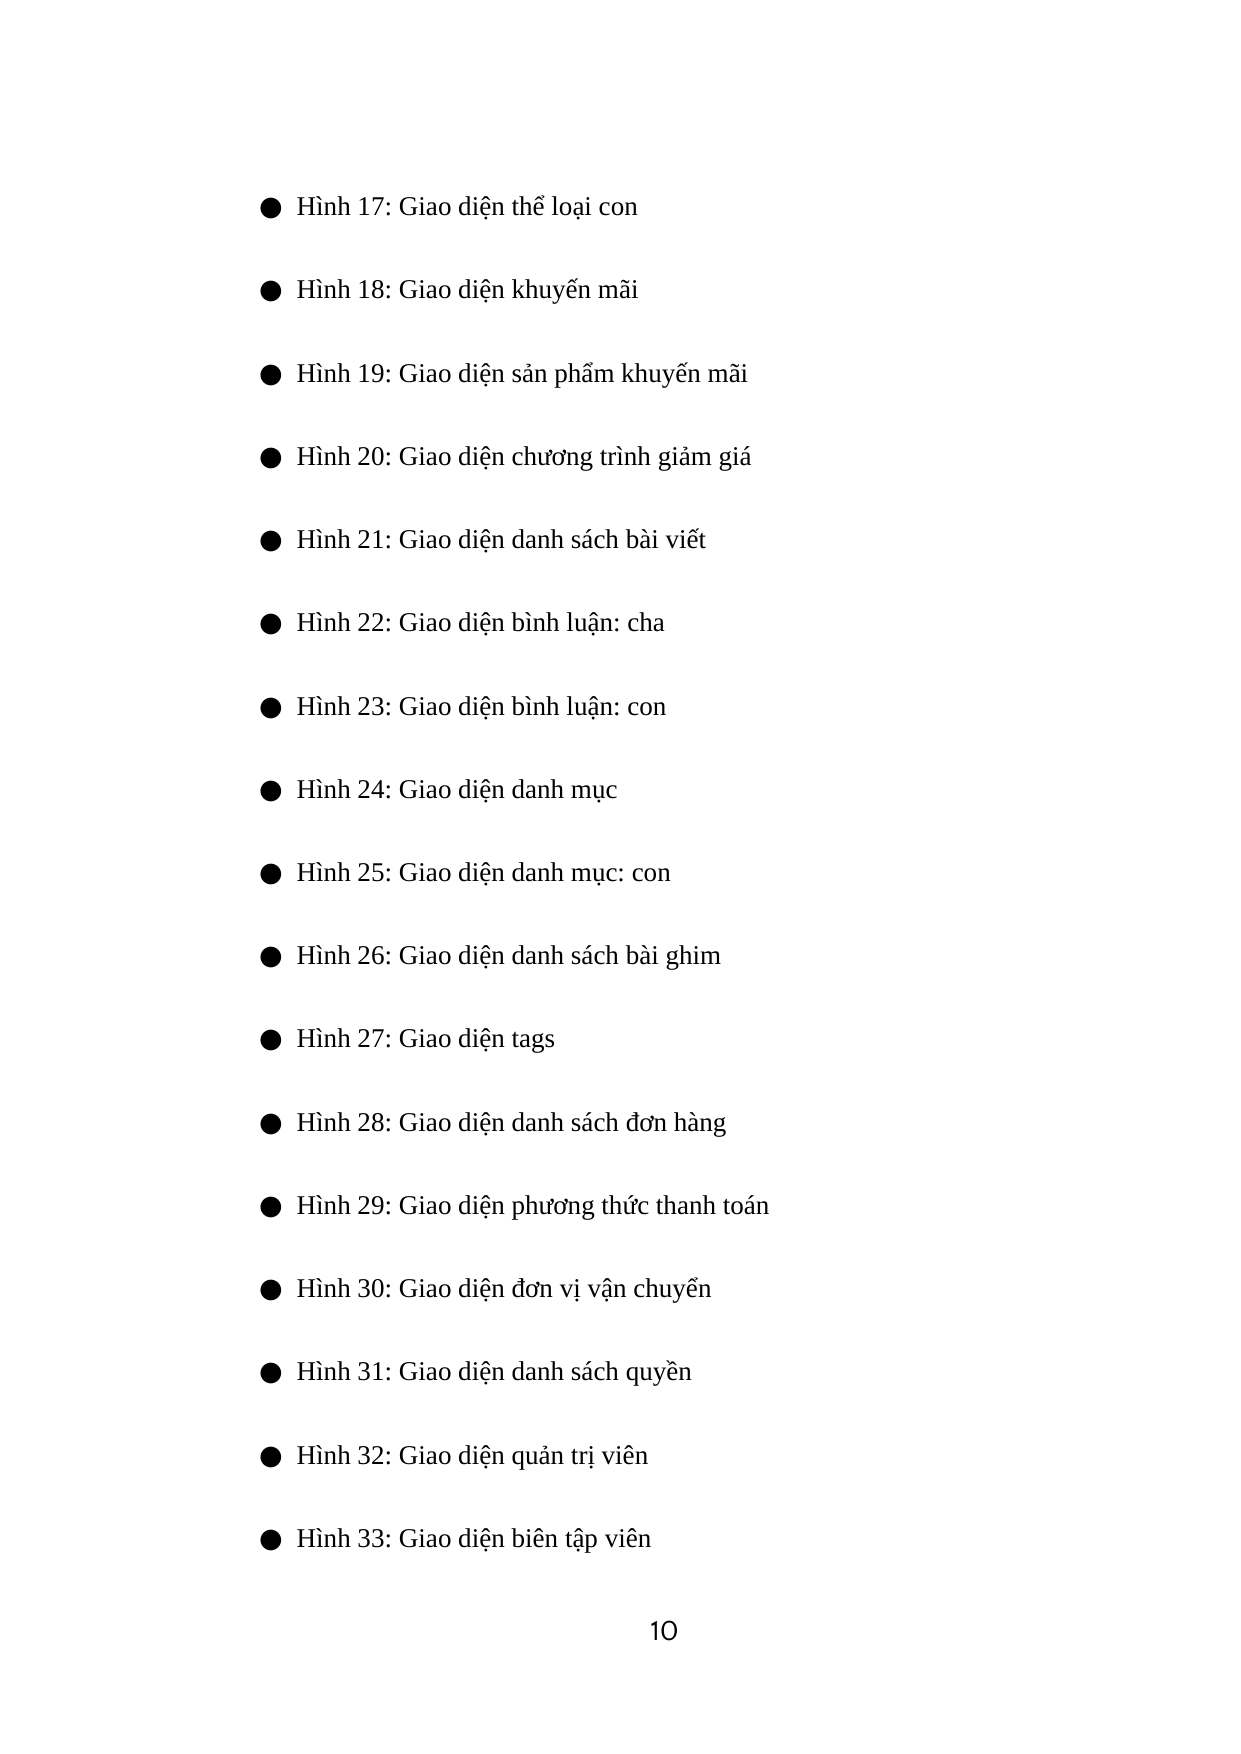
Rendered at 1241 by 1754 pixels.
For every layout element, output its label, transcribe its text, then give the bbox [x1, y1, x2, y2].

list Hình 19: Giao diện sản phẩm khuyến mãi [259, 342, 1152, 397]
list Hình 30: Giao diện đơn vị vận chuyển [259, 1257, 1152, 1313]
list Hình 25: Giao diện danh mục: con [259, 841, 1152, 897]
list Hình 21: Giao diện danh sách bài viết [259, 508, 1152, 564]
list Hình 32: Giao diện quản trị viên [259, 1424, 1152, 1479]
list Hình 18: Giao diện khuyến mãi [259, 259, 1152, 314]
list Hình 33: Giao diện biên tập viên [259, 1507, 1152, 1563]
list Hình 31: Giao diện danh sách quyền [259, 1341, 1152, 1396]
list Hình 24: Giao diện danh mục [259, 758, 1152, 814]
list Hình 20: Giao diện chương trình giảm giá [259, 425, 1152, 481]
list Hình 23: Giao diện bình luận: con [259, 675, 1152, 730]
list Hình 22: Giao diện bình luận: cha [259, 592, 1152, 647]
list Hình 27: Giao diện tags [259, 1008, 1152, 1063]
list Hình 28: Giao diện danh sách đơn hàng [259, 1091, 1152, 1147]
list Hình 26: Giao diện danh sách bài ghim [259, 924, 1152, 980]
list Hình 29: Giao diện phương thức thanh toán [259, 1174, 1152, 1230]
list Hình 17: Giao diện thể loại con [259, 176, 1152, 231]
